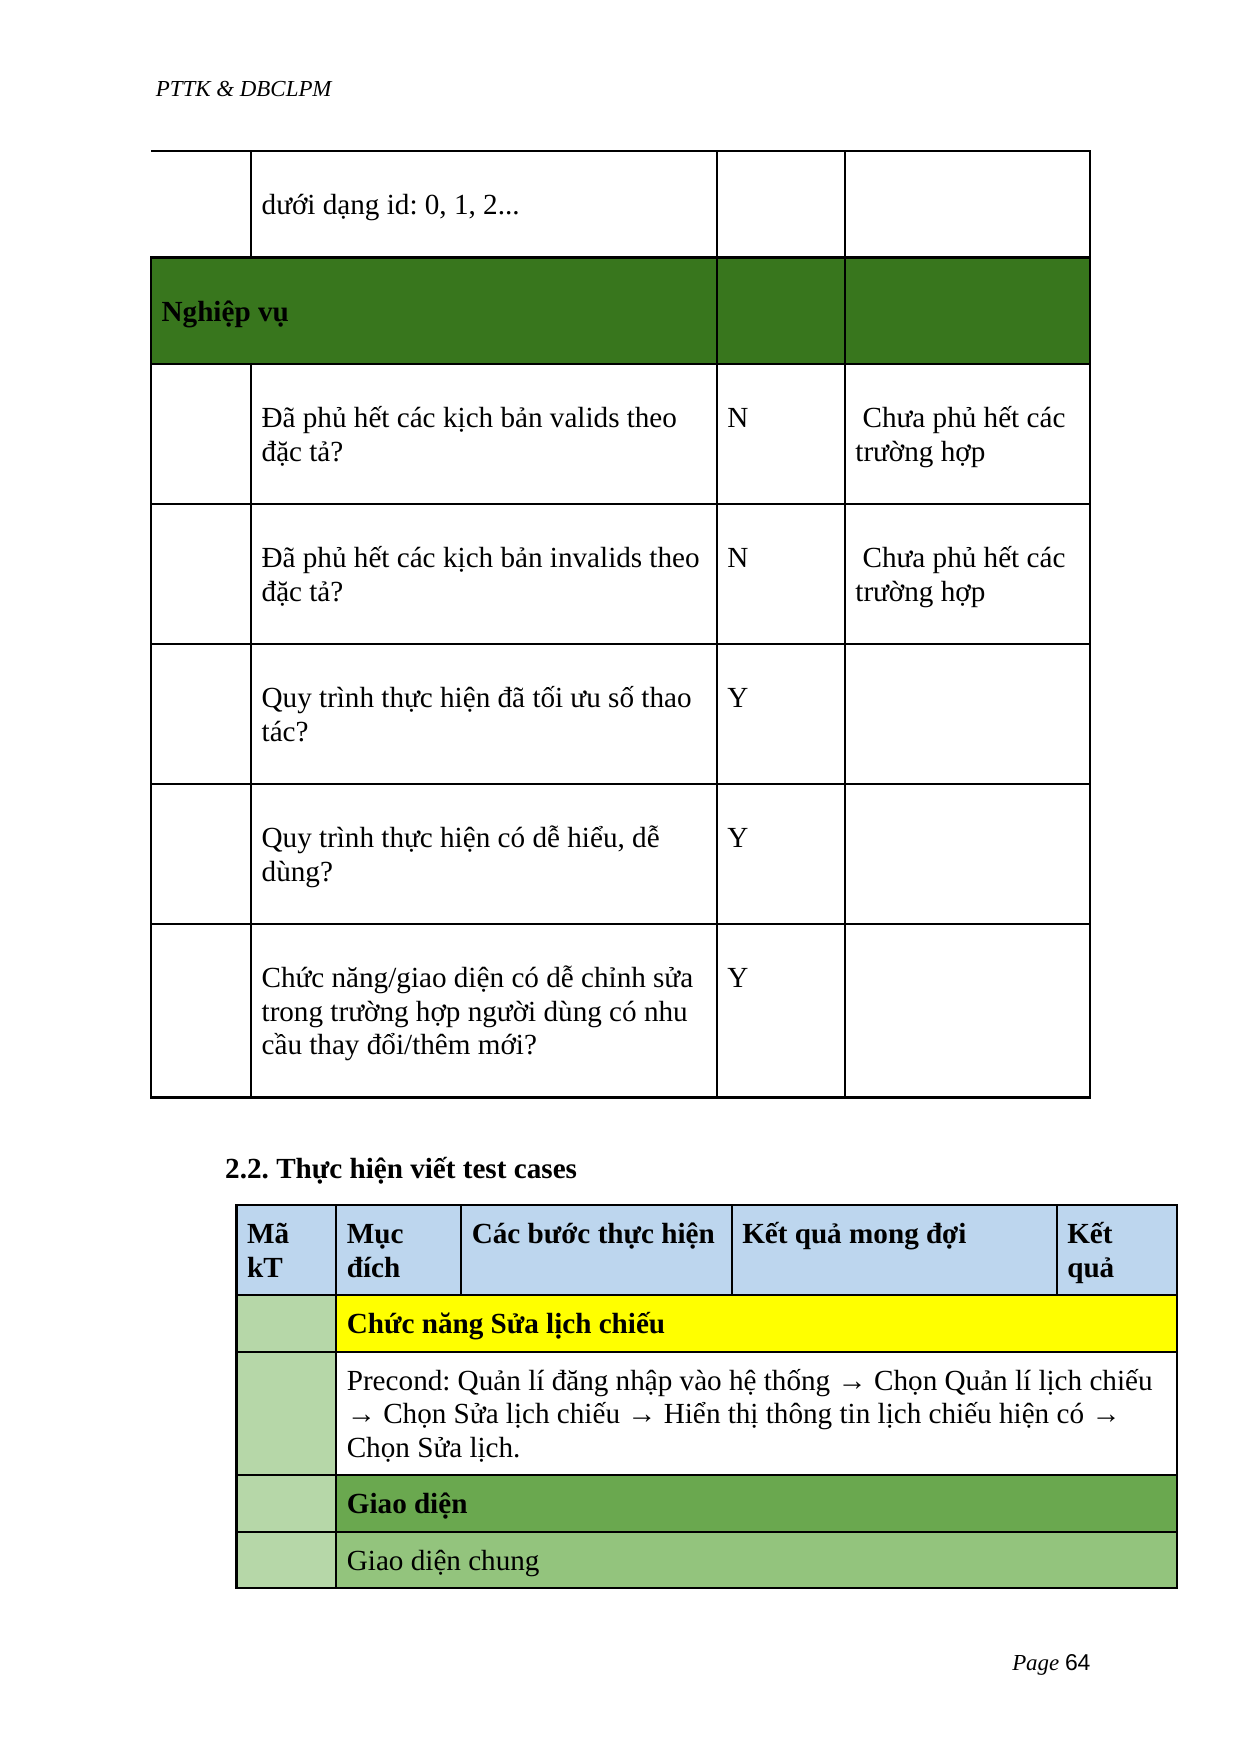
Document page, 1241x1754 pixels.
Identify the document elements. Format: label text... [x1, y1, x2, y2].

table_header Mã kT [238, 1206, 335, 1294]
table_cell [846, 259, 1089, 363]
table_cell Giao diện chung [337, 1533, 1176, 1587]
table_cell Y [718, 785, 844, 923]
table_cell [846, 785, 1089, 923]
table_cell Y [718, 645, 844, 783]
table_cell [846, 645, 1089, 783]
table_header Kết quả mong đợi [733, 1206, 1056, 1294]
table_cell [152, 645, 250, 783]
table_cell Đã phủ hết các kịch bản valids theo đặc tả? [252, 365, 716, 503]
table_cell Y [718, 925, 844, 1096]
subtitle 2.2. Thực hiện viết test cases [225, 1151, 1090, 1185]
table_cell [238, 1476, 335, 1531]
table_cell Đã phủ hết các kịch bản invalids theo đặc tả? [252, 505, 716, 643]
table_cell Giao diện [337, 1476, 1176, 1531]
table_cell Chức năng Sửa lịch chiếu [337, 1296, 1176, 1351]
table_header Mục đích [337, 1206, 460, 1294]
table_cell [238, 1353, 335, 1474]
table_cell Quy trình thực hiện có dễ hiểu, dễ dùng? [252, 785, 716, 923]
table_cell N [718, 365, 844, 503]
table_cell Y [718, 152, 844, 256]
table_cell Chưa phủ hết các trường hợp [846, 365, 1089, 503]
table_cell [252, 152, 716, 256]
table_cell [152, 925, 250, 1096]
table_cell [152, 365, 250, 503]
table_cell [846, 152, 1089, 256]
table_cell [152, 785, 250, 923]
table_cell [846, 925, 1089, 1096]
table_cell Quy trình thực hiện đã tối ưu số thao tác? [252, 645, 716, 783]
table_cell Chức năng/giao diện có dễ chỉnh sửa trong trường hợp người dùng có nhu cầu thay đổi/thêm mới? [252, 925, 716, 1096]
table_cell Precond: Quản lí đăng nhập vào hệ thống → Chọn Quản lí lịch chiếu → Chọn Sửa lịch chiếu → Hiển thị thông tin lịch chiếu hiện có → Chọn Sửa lịch. [337, 1353, 1176, 1474]
table_cell [238, 1533, 335, 1587]
table_cell [718, 259, 844, 363]
table_header Các bước thực hiện [462, 1206, 731, 1294]
table_cell N [718, 505, 844, 643]
table_cell Nghiệp vụ [152, 259, 716, 363]
table_cell [238, 1296, 335, 1351]
table_header Kết quả [1058, 1206, 1176, 1294]
table_cell Chưa phủ hết các trường hợp [846, 505, 1089, 643]
table_cell [152, 505, 250, 643]
